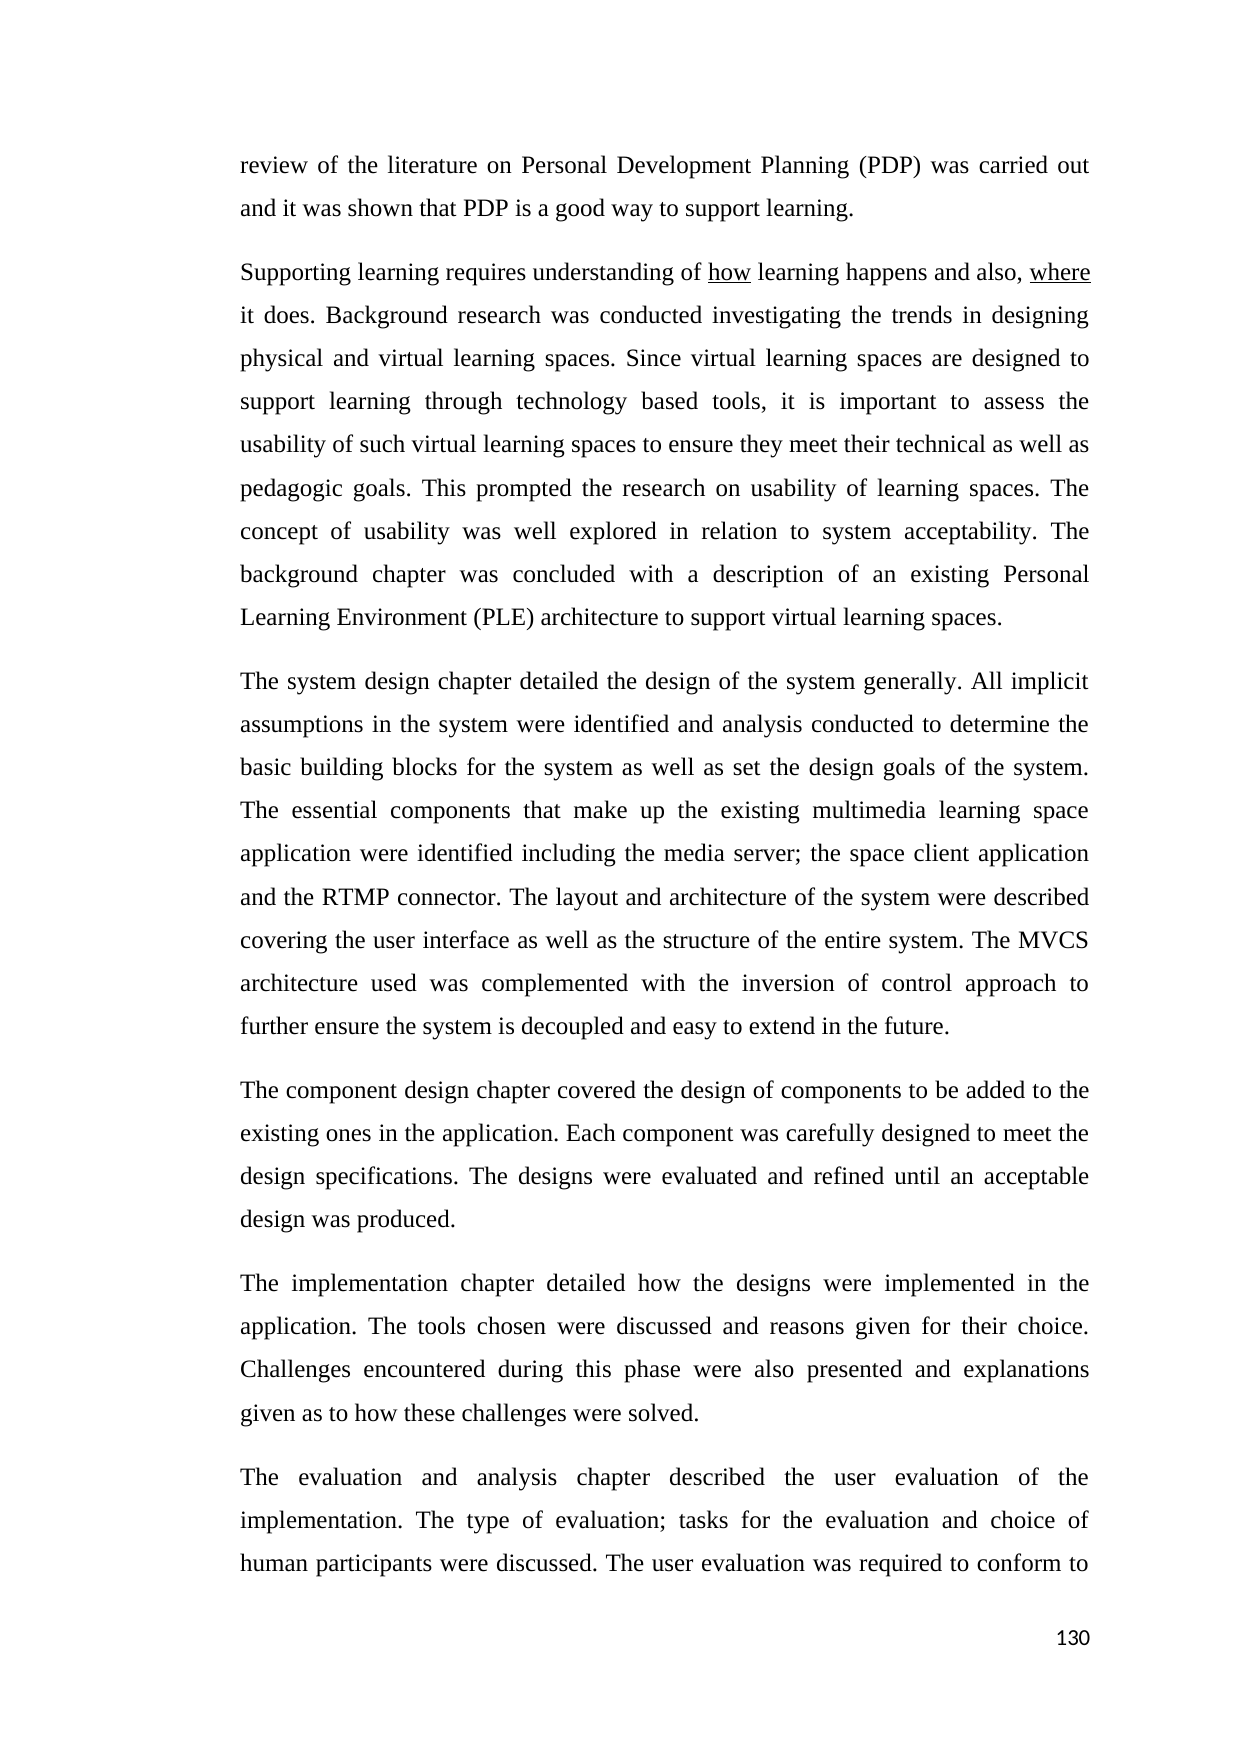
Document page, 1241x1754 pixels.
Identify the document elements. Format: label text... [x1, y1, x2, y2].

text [240, 1462, 1090, 1577]
text The system design chapter detailed the design of the system generally. All implicit assumptions in the system were identified and analysis conducted to determine the basic building blocks for the system as well as set the design goals of the system. The essential components that make up the existing multimedia learning space application were identified including the media server; the space client application and the RTMP connector. The layout and architecture of the system were described covering the user interface as well as the structure of the entire system. The MVCS architecture used was complemented with the inversion of control approach to further ensure the system is decoupled and easy to extend in the future. [240, 666, 1090, 1040]
text The component design chapter covered the design of components to be added to the existing ones in the application. Each component was carefully designed to meet the design specifications. The designs were evaluated and refined until an acceptable design was produced. [240, 1075, 1090, 1233]
text The implementation chapter detailed how the designs were implemented in the application. The tools chosen were discussed and reasons given for their choice. Challenges encountered during this phase were also presented and explanations given as to how these challenges were solved. [240, 1268, 1090, 1426]
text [240, 150, 1090, 222]
text Supporting learning requires understanding of how learning happens and also, where it does. Background research was conducted investigating the trends in designing physical and virtual learning spaces. Since virtual learning spaces are designed to support learning through technology based tools, it is important to assess the usability of such virtual learning spaces to ensure they meet their technical as well as pedagogic goals. This prompted the research on usability of learning spaces. The concept of usability was well explored in relation to system acceptability. The background chapter was concluded with a description of an existing Personal Learning Environment (PLE) architecture to support virtual learning spaces. [240, 257, 1090, 631]
